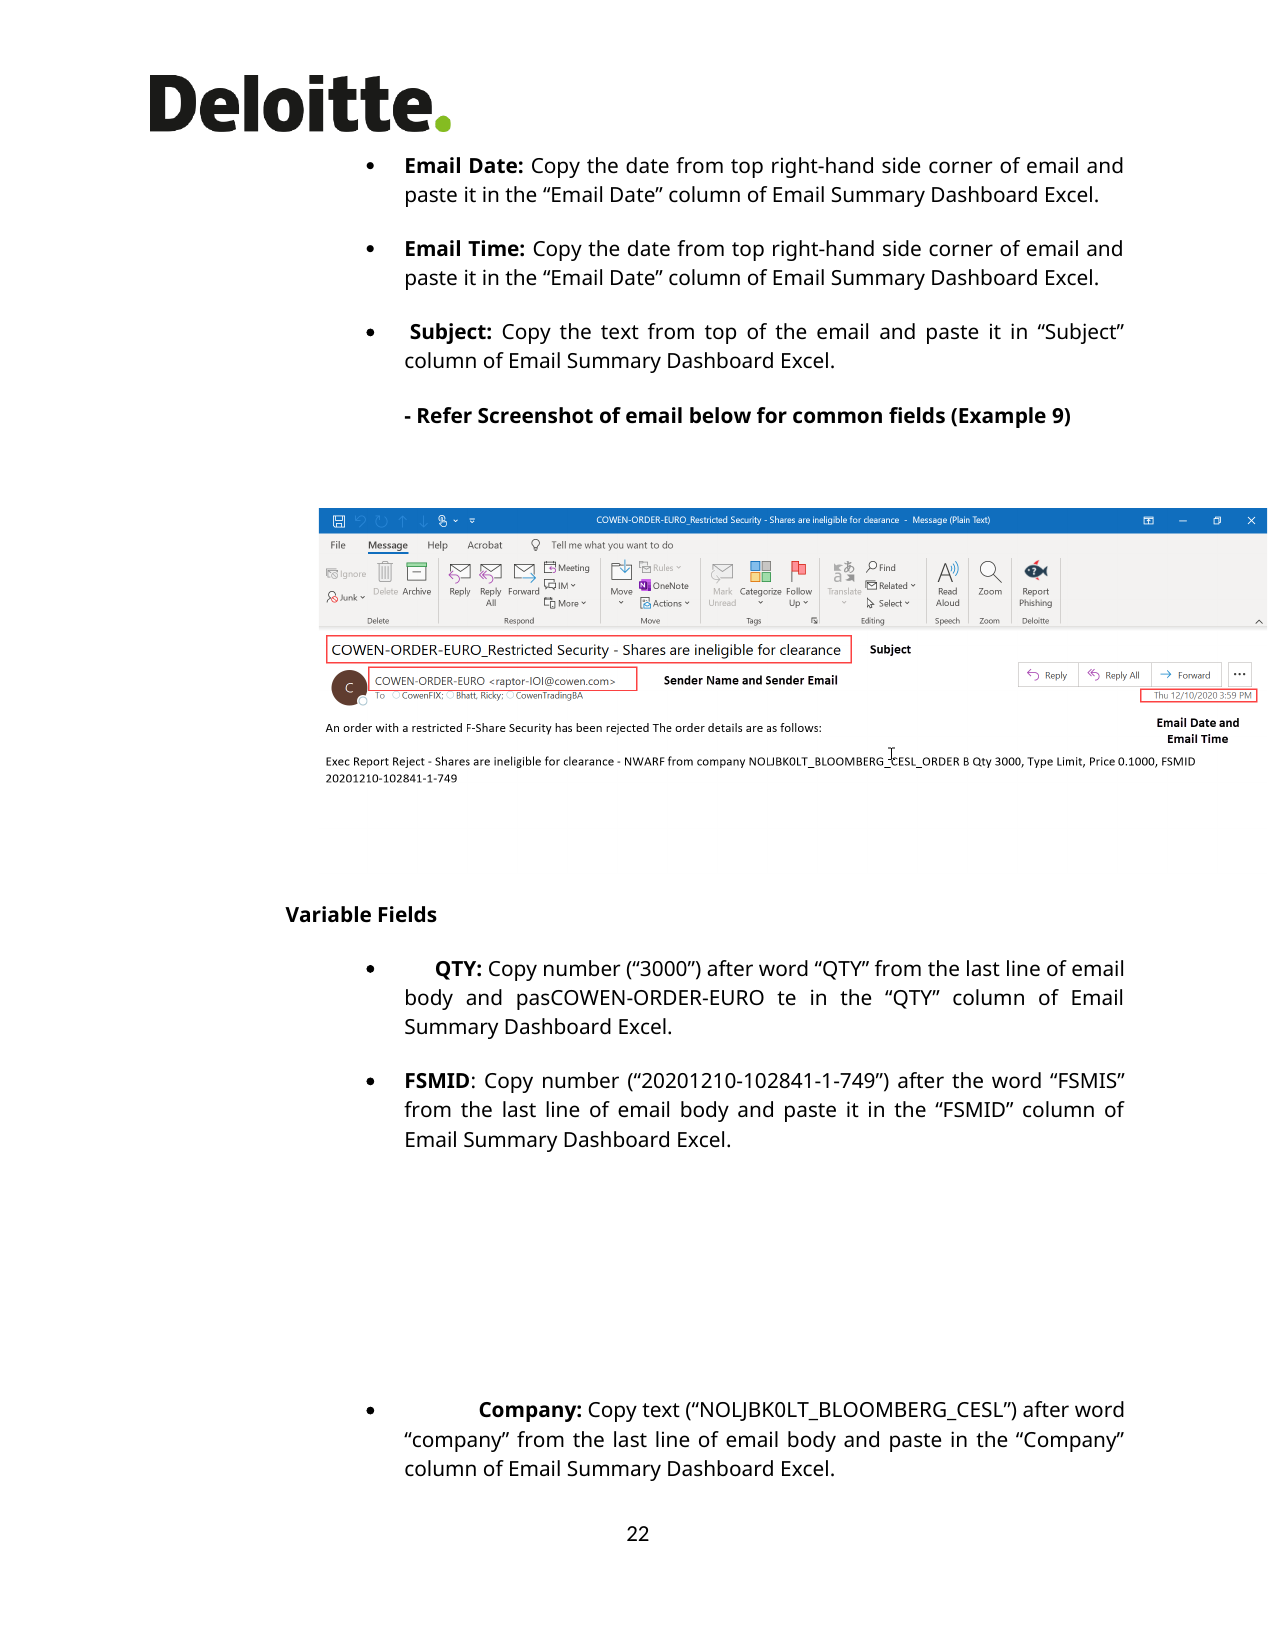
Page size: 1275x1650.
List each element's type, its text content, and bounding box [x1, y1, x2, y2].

text - Refer Screenshot of email below for common fields (Example 9) [404, 400, 1125, 429]
picture [150, 75, 451, 132]
list Company: Copy text (“NOLJBK0LT_BLOOMBERG_CESL”) after word “company” from the last line of email body and paste in the “Company” column of Email Summary Dashboard Excel. [367, 1395, 1125, 1482]
list Email Time: Copy the date from top right-hand side corner of email and paste it in the “Email Date” column of Email Summary Dashboard Excel. [367, 233, 1125, 292]
list QTY: Copy number (“3000”) after word “QTY” from the last line of email body and pasCOWEN-ORDER-EURO te in the “QTY” column of Email Summary Dashboard Excel. [367, 953, 1125, 1041]
list FSMID: Copy number (“20201210-102841-1-749”) after the word “FSMIS” from the last line of email body and paste it in the “FSMID” column of Email Summary Dashboard Excel. [367, 1066, 1125, 1153]
text Variable Fields [150, 899, 1125, 928]
list Email Date: Copy the date from top right-hand side corner of email and paste it in the “Email Date” column of Email Summary Dashboard Excel. [367, 150, 1125, 208]
list Subject: Copy the text from top of the email and paste it in “Subject” column of Email Summary Dashboard Excel. [367, 317, 1125, 375]
